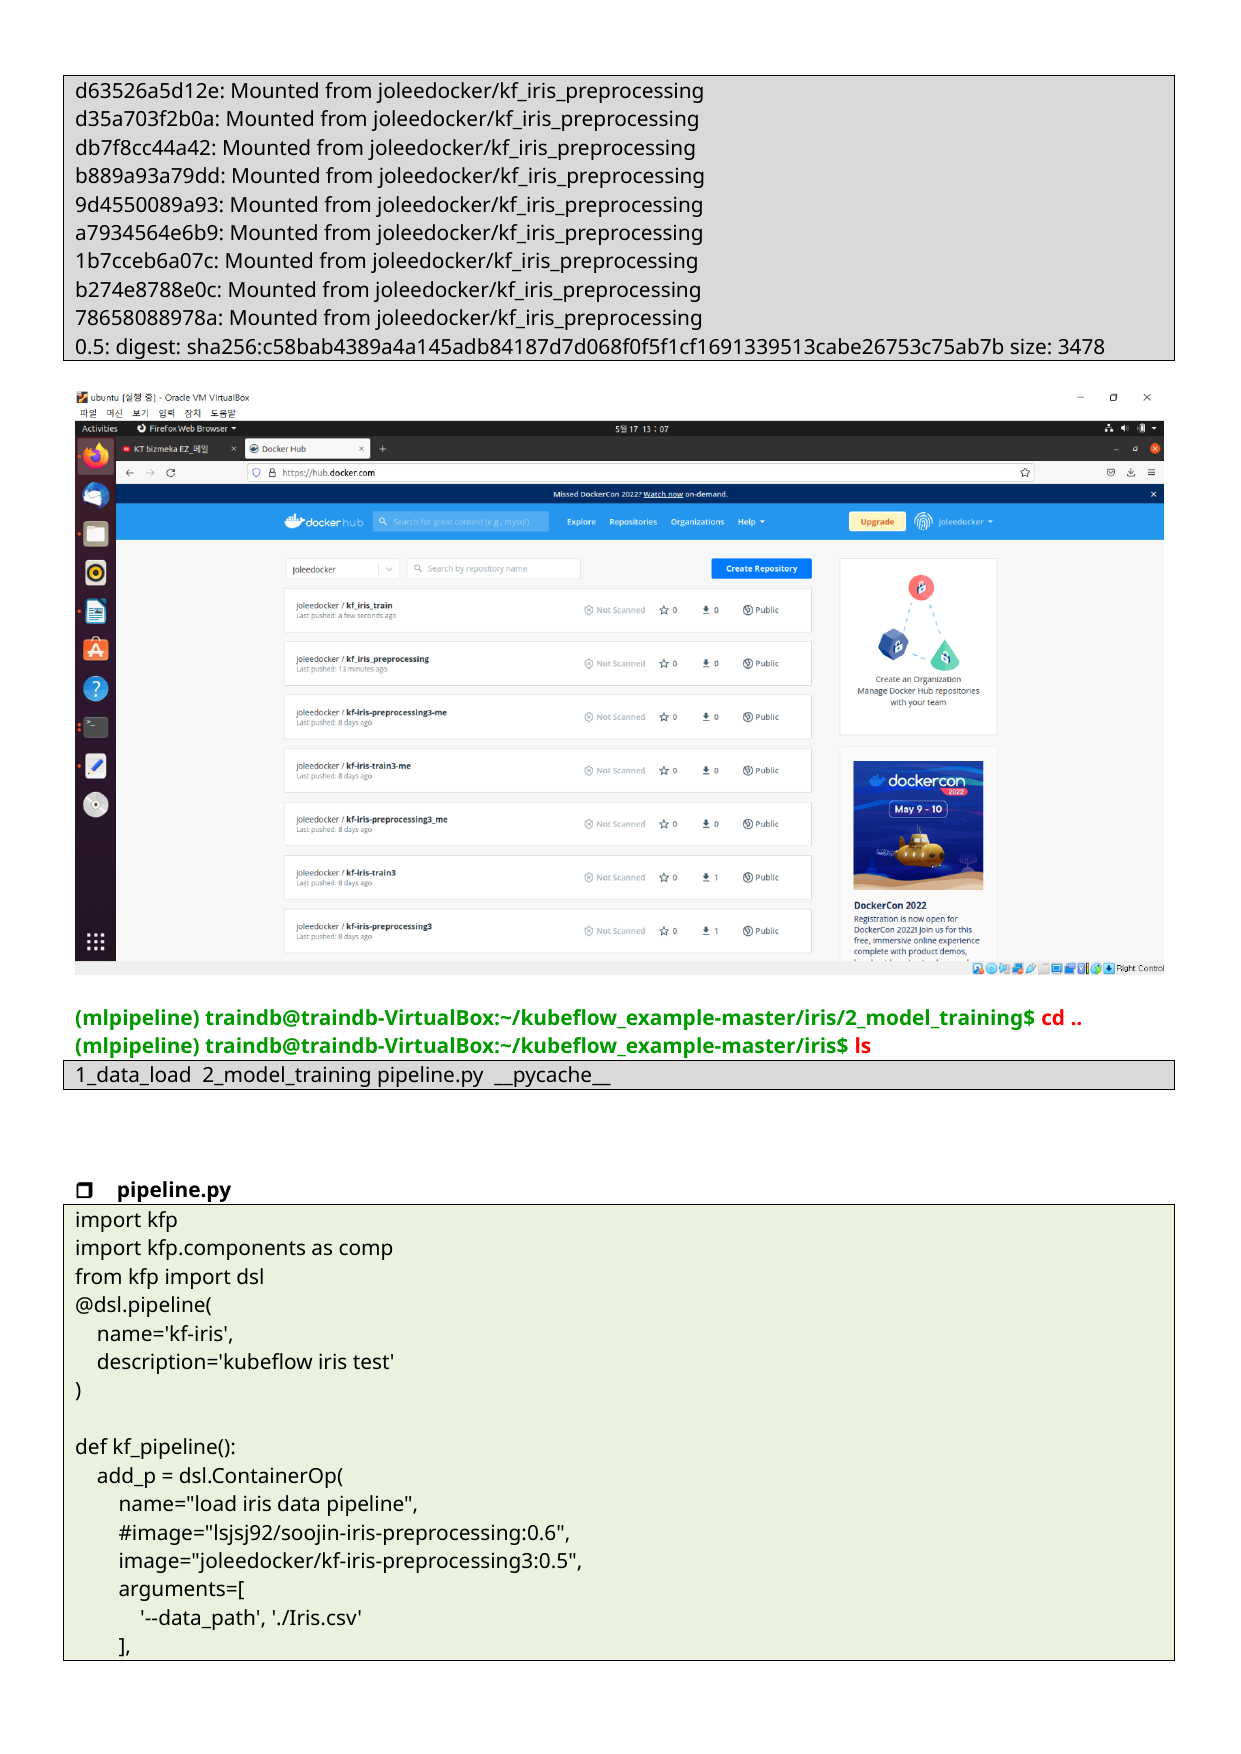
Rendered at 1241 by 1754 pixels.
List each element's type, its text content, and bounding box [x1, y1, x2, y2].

list pipeline.py [75, 1175, 1165, 1204]
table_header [64, 76, 1174, 360]
text (mlpipeline) traindb@traindb-VirtualBox:~/kubeflow_example-master/iris$ ls [75, 1031, 1165, 1059]
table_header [64, 1205, 1174, 1660]
picture [75, 390, 1164, 975]
text (mlpipeline) traindb@traindb-VirtualBox:~/kubeflow_example-master/iris/2_model_training$ cd .. [75, 1003, 1165, 1031]
table_header 1_data_load 2_model_training pipeline.py __pycache__ [64, 1061, 1174, 1089]
